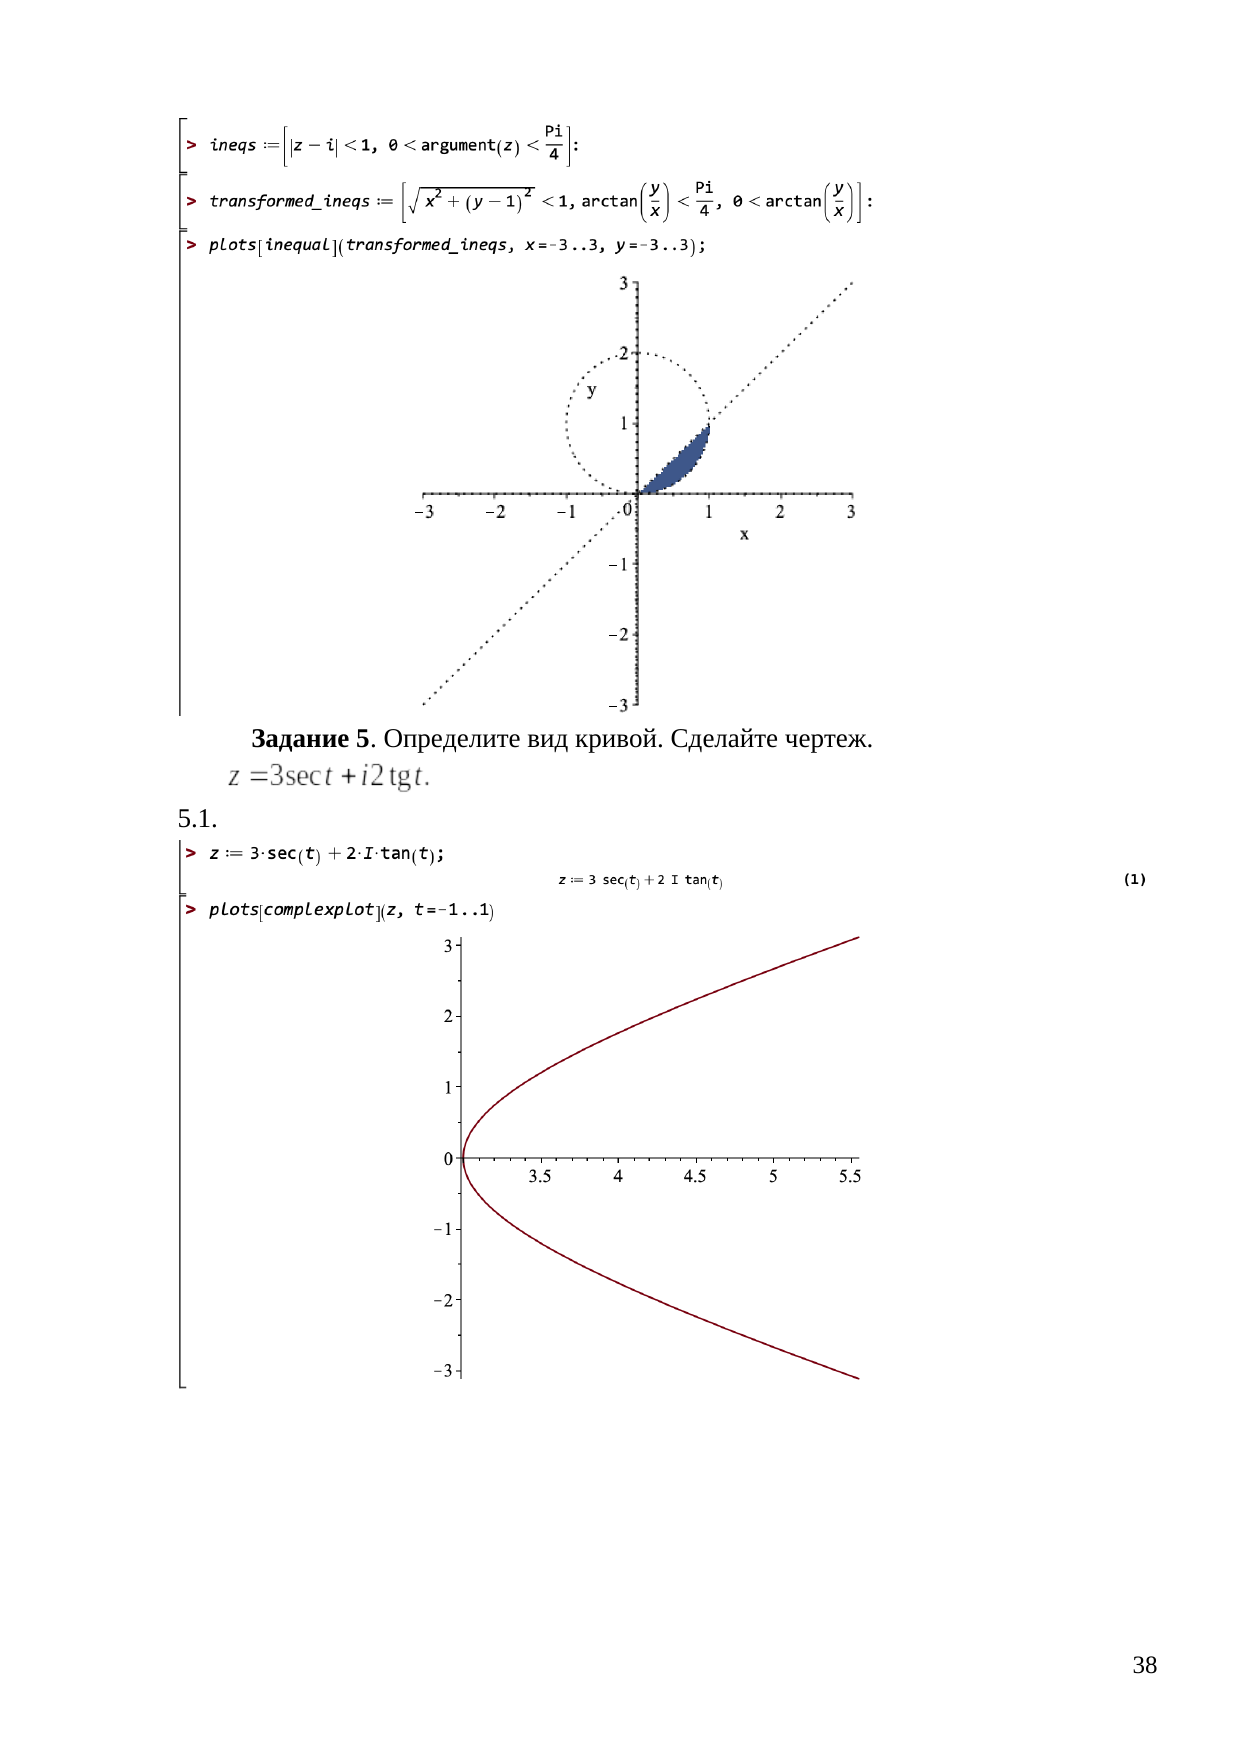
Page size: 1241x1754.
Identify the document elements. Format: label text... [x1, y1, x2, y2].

picture [177, 118, 1152, 716]
text Задание 5. Определите вид кривой. Сделайте чертеж. [177, 722, 1152, 753]
picture [177, 840, 1152, 1389]
text 5.1. [177, 759, 1152, 834]
